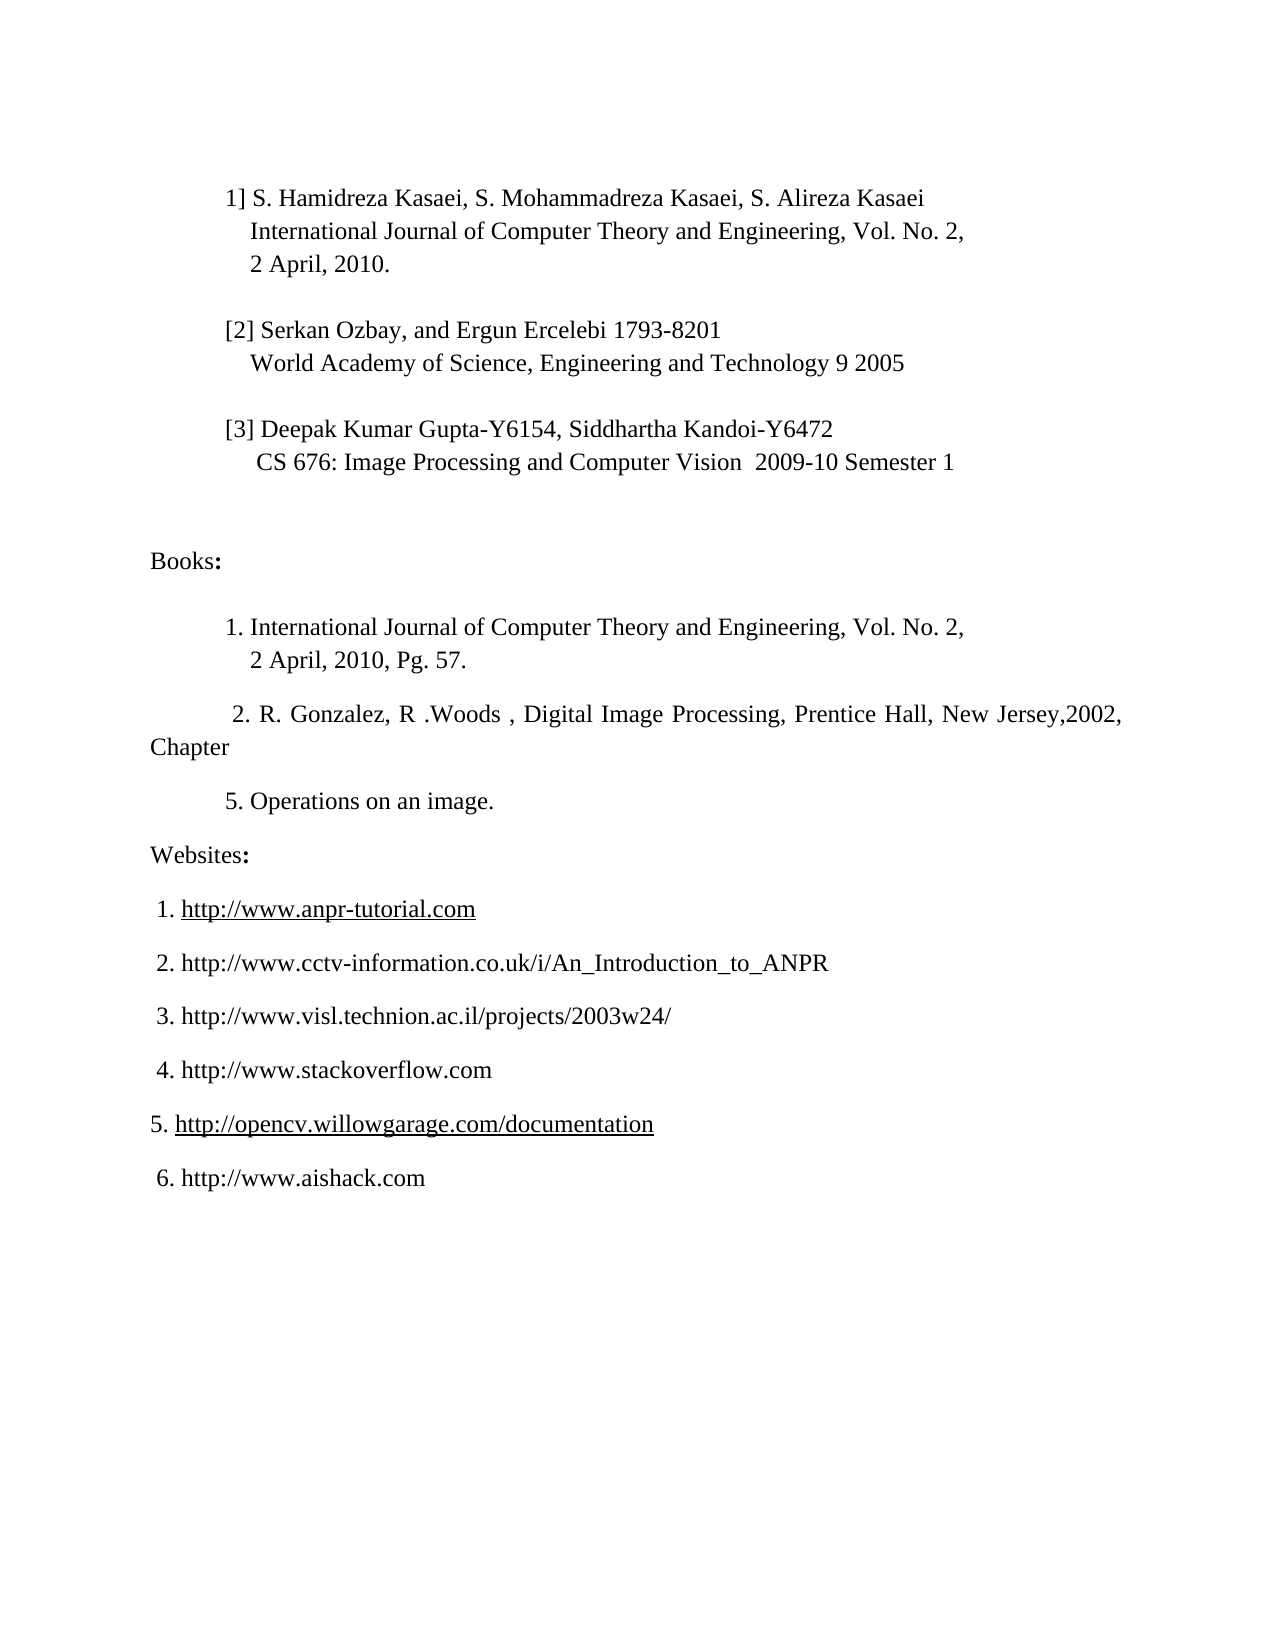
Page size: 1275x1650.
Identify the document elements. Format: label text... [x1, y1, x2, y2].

list 2 April, 2010. [225, 249, 1125, 278]
text 1. http://www.anpr-tutorial.com [150, 894, 1125, 922]
list 2 April, 2010, Pg. 57. [225, 645, 1125, 674]
text 2. http://www.cctv-information.co.uk/i/An_Introduction_to_ANPR [150, 948, 1125, 976]
text 4. http://www.stackoverflow.com [150, 1055, 1125, 1084]
list [3] Deepak Kumar Gupta-Y6154, Siddhartha Kandoi-Y6472 [225, 414, 1125, 443]
list World Academy of Science, Engineering and Technology 9 2005 [225, 348, 1125, 377]
text 3. http://www.visl.technion.ac.il/projects/2003w24/ [150, 1001, 1125, 1030]
list 1] S. Hamidreza Kasaei, S. Mohammadreza Kasaei, S. Alireza Kasaei [225, 183, 1125, 212]
text 5. http://opencv.willowgarage.com/documentation [150, 1109, 1125, 1138]
list Books: [150, 546, 1125, 575]
text 5. Operations on an image. [225, 786, 1125, 815]
text Websites: [150, 840, 1125, 869]
list International Journal of Computer Theory and Engineering, Vol. No. 2, [225, 216, 1125, 245]
list 1. International Journal of Computer Theory and Engineering, Vol. No. 2, [225, 612, 1125, 641]
list [2] Serkan Ozbay, and Ergun Ercelebi 1793-8201 [225, 315, 1125, 344]
text 6. http://www.aishack.com [150, 1163, 1125, 1192]
list CS 676: Image Processing and Computer Vision 2009-10 Semester 1 [225, 447, 1125, 476]
text 2. R. Gonzalez, R .Woods , Digital Image Processing, Prentice Hall, New Jersey,2002, Chapter [150, 699, 1125, 761]
